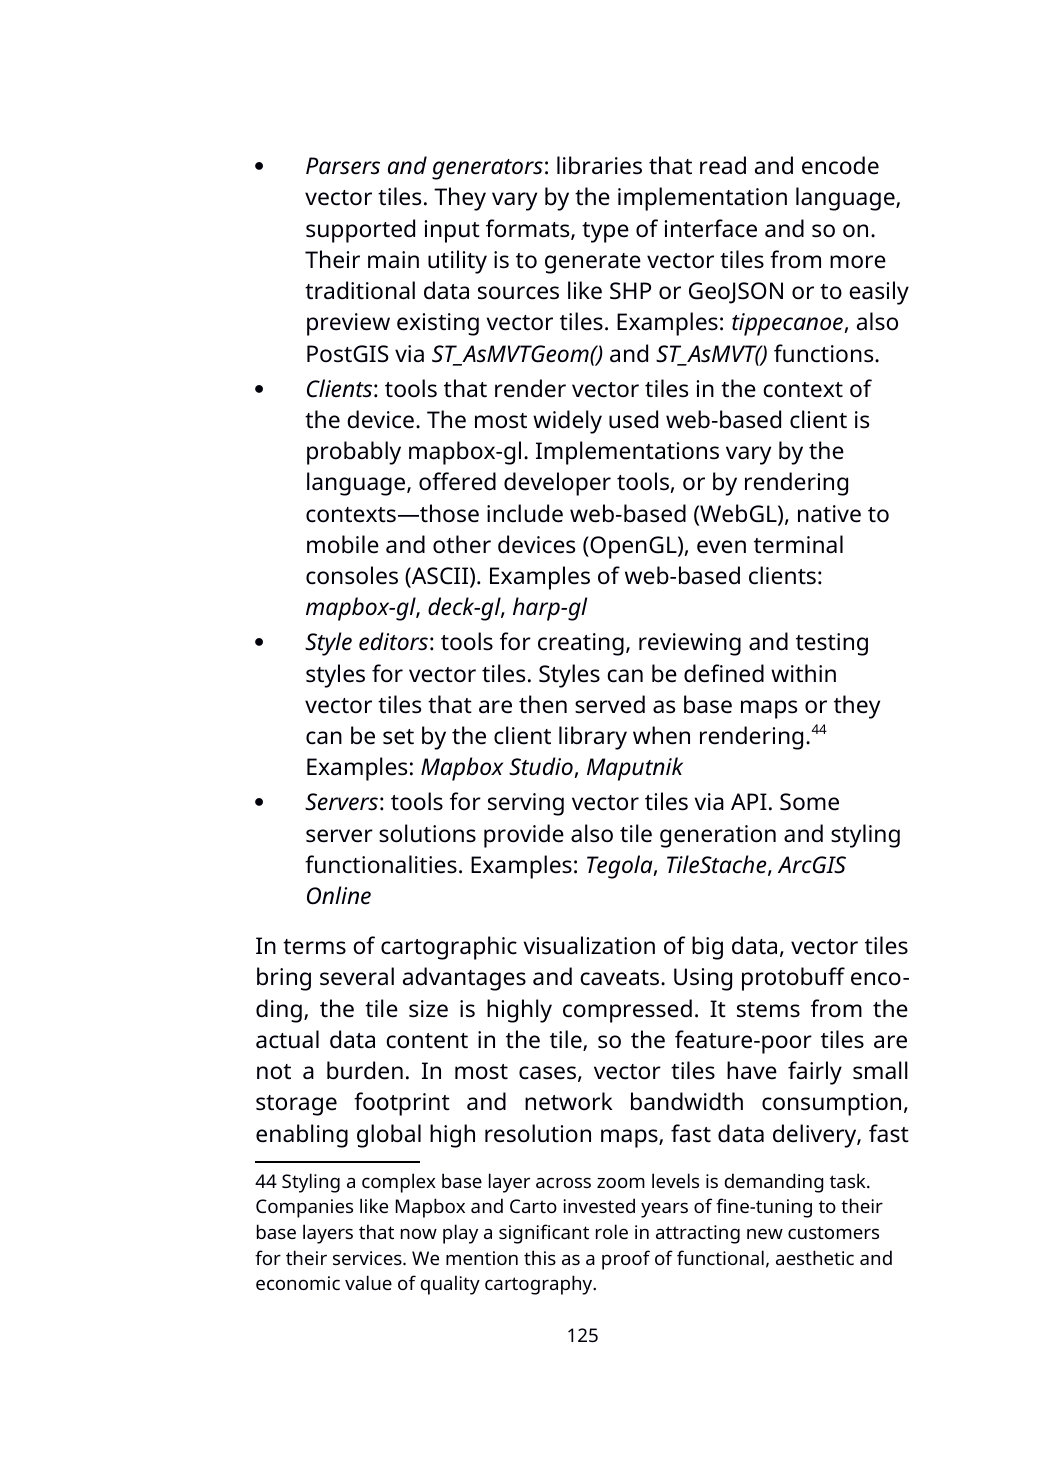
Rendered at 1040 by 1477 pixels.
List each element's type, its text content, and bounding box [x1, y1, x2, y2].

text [255, 930, 910, 1149]
list Style editors: tools for creating, reviewing and testing styles for vector tiles. Styles can be defined within vector tiles that are then served as base maps or they can be set by the client library when rendering. Examples: Mapbox Studio, Maputnik [255, 626, 910, 782]
list Servers: tools for serving vector tiles via API. Some server solutions provide also tile generation and styling functionalities. Examples: Tegola, TileStache, ArcGIS Online [255, 786, 910, 911]
list Parsers and generators: libraries that read and encode vector tiles. They vary by the implementation language, supported input formats, type of interface and so on. Their main utility is to generate vector tiles from more traditional data sources like SHP or GeoJSON or to easily preview existing vector tiles. Examples: tippecanoe, also PostGIS via ST_AsMVTGeom() and ST_AsMVT() functions. [255, 150, 910, 369]
list Clients: tools that render vector tiles in the context of the device. The most widely used web-based client is probably mapbox-gl. Implementations vary by the language, offered developer tools, or by rendering contexts—those include web-based (WebGL), native to mobile and other devices (OpenGL), even terminal consoles (ASCII). Examples of web-based clients: mapbox-gl, deck-gl, harp-gl [255, 372, 910, 622]
